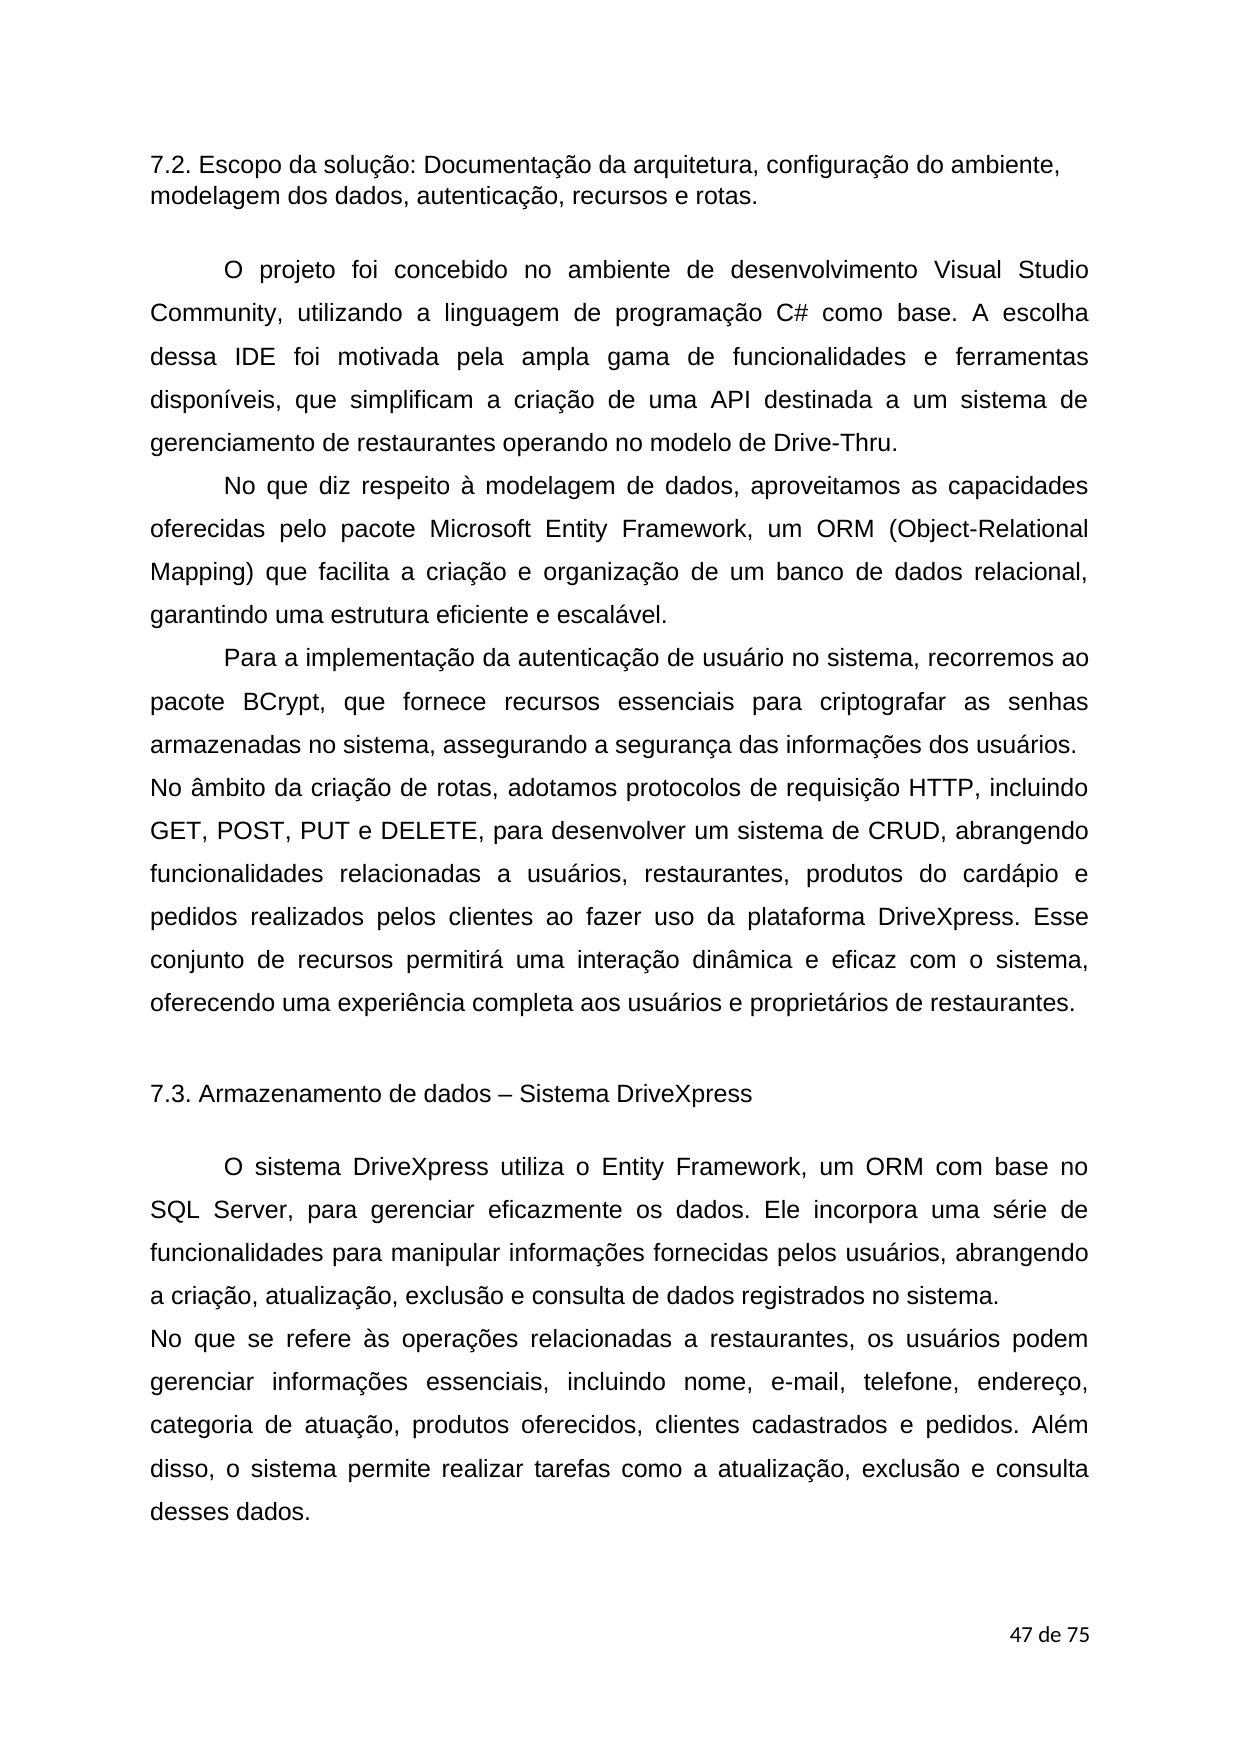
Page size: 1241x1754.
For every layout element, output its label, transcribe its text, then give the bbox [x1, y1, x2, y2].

text O projeto foi concebido no ambiente de desenvolvimento Visual Studio Community, utilizando a linguagem de programação C# como base. A escolha dessa IDE foi motivada pela ampla gama de funcionalidades e ferramentas disponíveis, que simplificam a criação de uma API destinada a um sistema de gerenciamento de restaurantes operando no modelo de Drive-Thru. [150, 255, 1090, 456]
text No que diz respeito à modelagem de dados, aproveitamos as capacidades oferecidas pelo pacote Microsoft Entity Framework, um ORM (Object-Relational Mapping) que facilita a criação e organização de um banco de dados relacional, garantindo uma estrutura eficiente e escalável. [150, 471, 1090, 629]
subtitle 7.2. Escopo da solução: Documentação da arquitetura, configuração do ambiente, modelagem dos dados, autenticação, recursos e rotas. [150, 150, 1090, 210]
text No que se refere às operações relacionadas a restaurantes, os usuários podem gerenciar informações essenciais, incluindo nome, e-mail, telefone, endereço, categoria de atuação, produtos oferecidos, clientes cadastrados e pedidos. Além disso, o sistema permite realizar tarefas como a atualização, exclusão e consulta desses dados. [150, 1324, 1090, 1526]
text No âmbito da criação de rotas, adotamos protocolos de requisição HTTP, incluindo GET, POST, PUT e DELETE, para desenvolver um sistema de CRUD, abrangendo funcionalidades relacionadas a usuários, restaurantes, produtos do cardápio e pedidos realizados pelos clientes ao fazer uso da plataforma DriveXpress. Esse conjunto de recursos permitirá uma interação dinâmica e eficaz com o sistema, oferecendo uma experiência completa aos usuários e proprietários de restaurantes. [150, 773, 1090, 1017]
text Para a implementação da autenticação de usuário no sistema, recorremos ao pacote BCrypt, que fornece recursos essenciais para criptografar as senhas armazenadas no sistema, assegurando a segurança das informações dos usuários. [150, 643, 1090, 758]
text O sistema DriveXpress utiliza o Entity Framework, um ORM com base no SQL Server, para gerenciar eficazmente os dados. Ele incorpora uma série de funcionalidades para manipular informações fornecidas pelos usuários, abrangendo a criação, atualização, exclusão e consulta de dados registrados no sistema. [150, 1152, 1090, 1310]
subtitle 7.3. Armazenamento de dados – Sistema DriveXpress [150, 1079, 1090, 1107]
